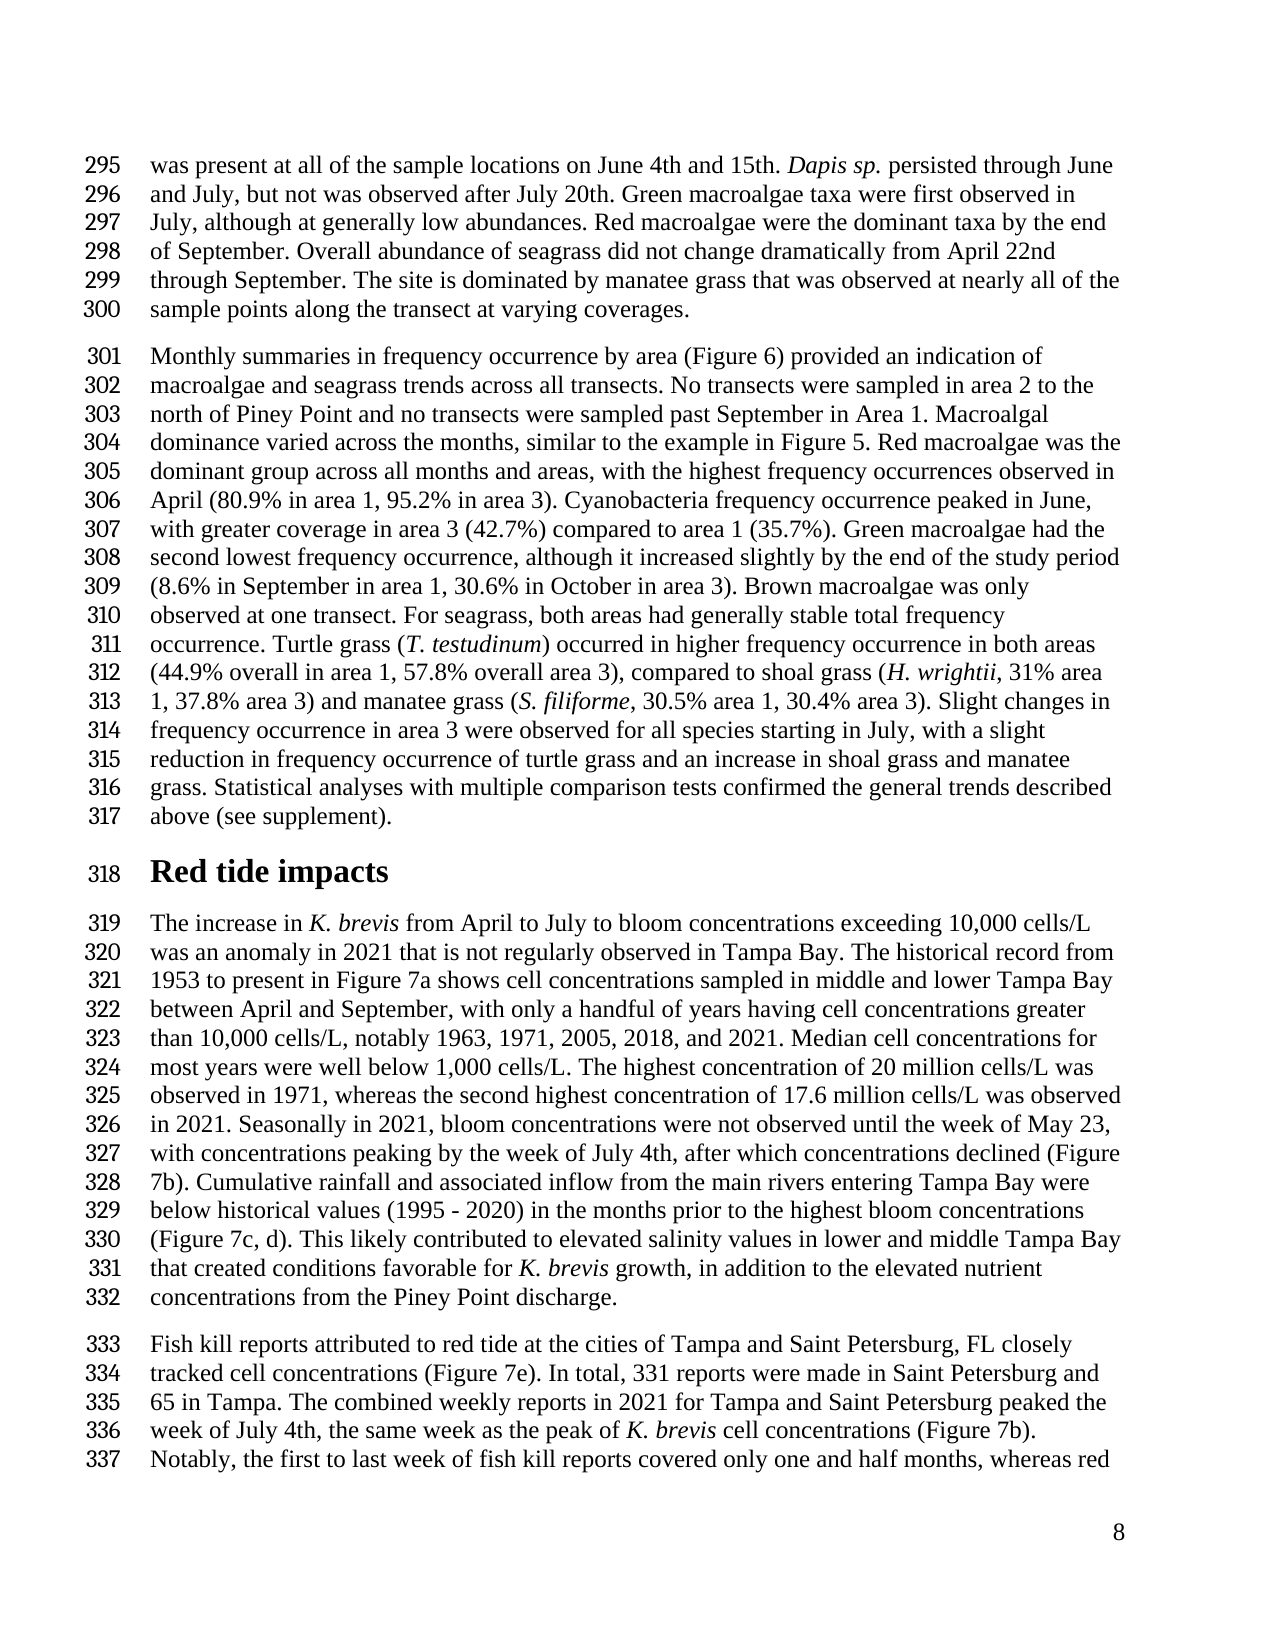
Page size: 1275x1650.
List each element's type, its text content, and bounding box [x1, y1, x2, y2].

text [150, 1329, 1125, 1473]
text Monthly summaries in frequency occurrence by area (Figure 6) provided an indication of macroalgae and seagrass trends across all transects. No transects were sampled in area 2 to the north of Piney Point and no transects were sampled past September in Area 1. Macroalgal dominance varied across the months, similar to the example in Figure 5. Red macroalgae was the dominant group across all months and areas, with the highest frequency occurrences observed in April (80.9% in area 1, 95.2% in area 3). Cyanobacteria frequency occurrence peaked in June, with greater coverage in area 3 (42.7%) compared to area 1 (35.7%). Green macroalgae had the second lowest frequency occurrence, although it increased slightly by the end of the study period (8.6% in September in area 1, 30.6% in October in area 3). Brown macroalgae was only observed at one transect. For seagrass, both areas had generally stable total frequency occurrence. Turtle grass (T. testudinum) occurred in higher frequency occurrence in both areas (44.9% overall in area 1, 57.8% overall area 3), compared to shoal grass (H. wrightii, 31% area 1, 37.8% area 3) and manatee grass (S. filiforme, 30.5% area 1, 30.4% area 3). Slight changes in frequency occurrence in area 3 were observed for all species starting in July, with a slight reduction in frequency occurrence of turtle grass and an increase in shoal grass and manatee grass. Statistical analyses with multiple comparison tests confirmed the general trends described above (see supplement). [150, 341, 1125, 830]
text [150, 150, 1125, 322]
subtitle Red tide impacts [150, 851, 1125, 889]
text The increase in K. brevis from April to July to bloom concentrations exceeding 10,000 cells/L was an anomaly in 2021 that is not regularly observed in Tampa Bay. The historical record from 1953 to present in Figure 7a shows cell concentrations sampled in middle and lower Tampa Bay between April and September, with only a handful of years having cell concentrations greater than 10,000 cells/L, notably 1963, 1971, 2005, 2018, and 2021. Median cell concentrations for most years were well below 1,000 cells/L. The highest concentration of 20 million cells/L was observed in 1971, whereas the second highest concentration of 17.6 million cells/L was observed in 2021. Seasonally in 2021, bloom concentrations were not observed until the week of May 23, with concentrations peaking by the week of July 4th, after which concentrations declined (Figure 7b). Cumulative rainfall and associated inflow from the main rivers entering Tampa Bay were below historical values (1995 - 2020) in the months prior to the highest bloom concentrations (Figure 7c, d). This likely contributed to elevated salinity values in lower and middle Tampa Bay that created conditions favorable for K. brevis growth, in addition to the elevated nutrient concentrations from the Piney Point discharge. [150, 908, 1125, 1310]
